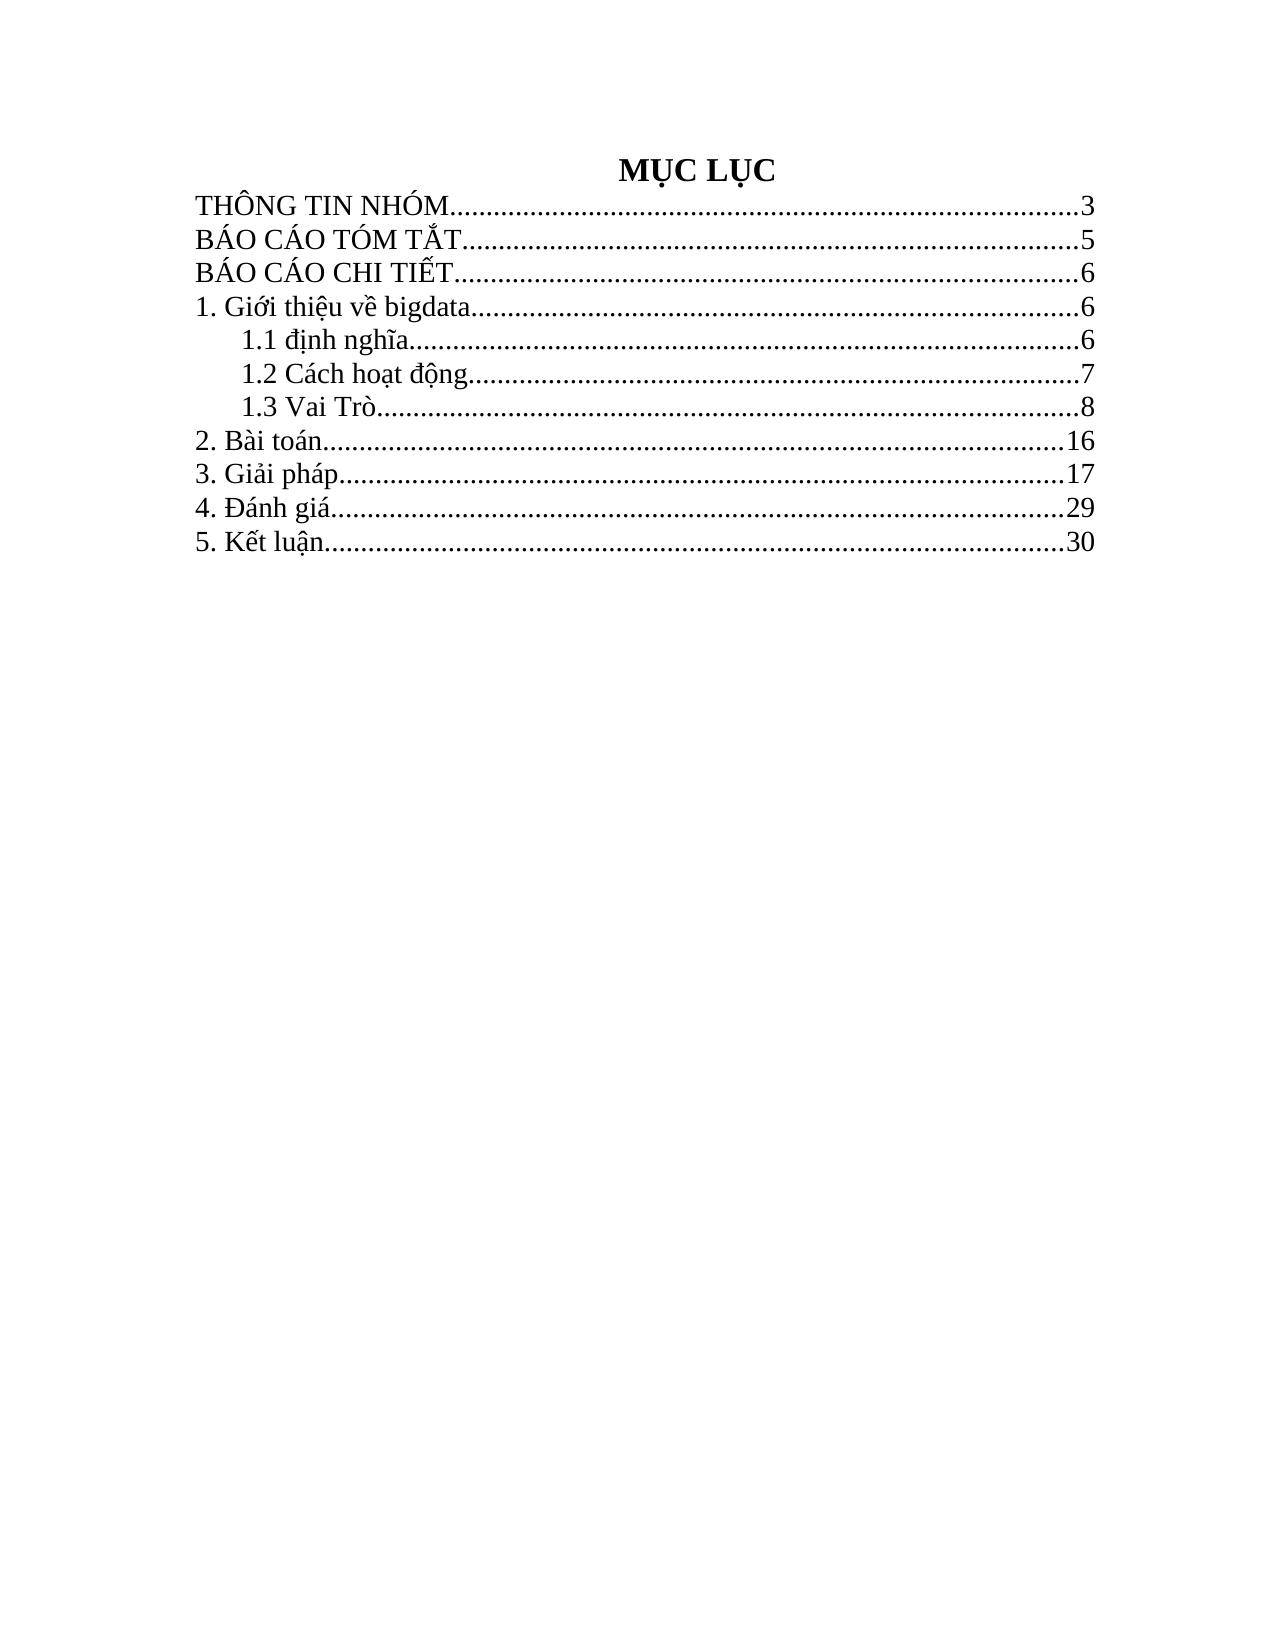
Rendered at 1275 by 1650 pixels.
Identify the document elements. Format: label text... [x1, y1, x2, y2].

text BÁO CÁO TÓM TẮT 5 [195, 222, 1200, 255]
text THÔNG TIN NHÓM 3 [195, 188, 1200, 222]
text 1. Giới thiệu về bigdata. 6 [195, 289, 1200, 322]
text 1.1 định nghĩa. 6 [241, 322, 1200, 356]
text 4. Đánh giá 29 [195, 490, 1200, 524]
text 3. Giải pháp 17 [195, 457, 1200, 490]
text BÁO CÁO CHI TIẾT 6 [195, 255, 1200, 289]
text 5. Kết luận 30 [195, 524, 1200, 557]
text MỤC LỤC [195, 150, 1200, 188]
text 2. Bài toán 16 [195, 423, 1200, 457]
text 1.2 Cách hoạt động. 7 [241, 356, 1200, 389]
text 1.3 Vai Trò 8 [241, 389, 1200, 423]
